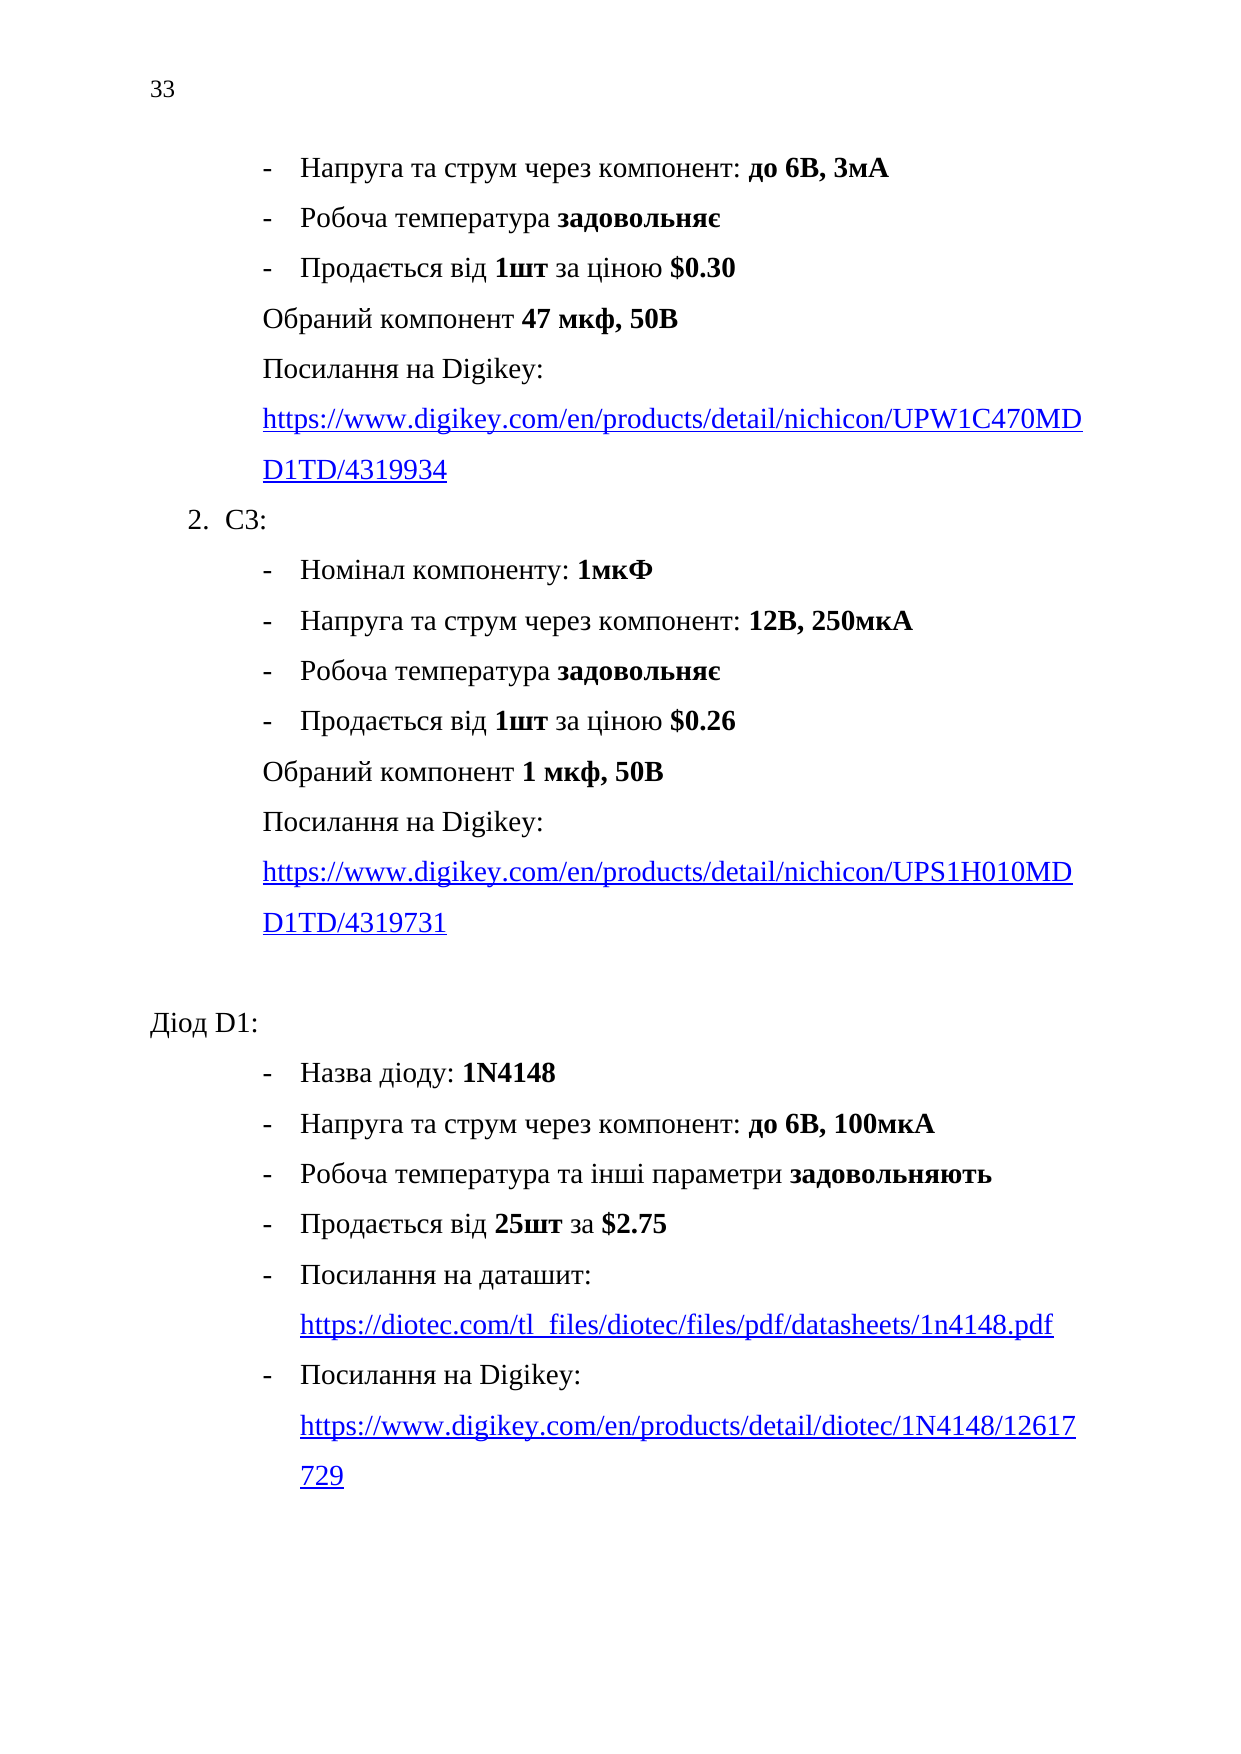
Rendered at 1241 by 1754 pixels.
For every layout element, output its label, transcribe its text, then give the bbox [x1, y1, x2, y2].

text Посилання на Digikey: https://www.digikey.com/en/products/detail/nichicon/UPW1C470MDD1TD/4319934 [262, 351, 1090, 485]
text Обраний компонент 1 мкф, 50В [262, 754, 1090, 787]
list Посилання на даташит: https://diotec.com/tl_files/diotec/files/pdf/datasheets/1n4148.pdf [262, 1257, 1090, 1341]
list Продається від 1шт за ціною $0.30 [262, 251, 1090, 284]
list Напруга та струм через компонент: до 6В, 100мкА [262, 1106, 1090, 1139]
list Продається від 25шт за $2.75 [262, 1207, 1090, 1240]
list Назва діоду: 1N4148 [262, 1056, 1090, 1089]
list Робоча температура задовольняє [262, 653, 1090, 687]
list Номінал компоненту: 1мкФ [262, 552, 1090, 586]
list Напруга та струм через компонент: 12В, 250мкА [262, 603, 1090, 636]
list Продається від 1шт за ціною $0.26 [262, 703, 1090, 737]
list Робоча температура та інші параметри задовольняють [262, 1156, 1090, 1190]
text Обраний компонент 47 мкф, 50В [262, 301, 1090, 334]
text Діод D1: [150, 1005, 1090, 1039]
text Посилання на Digikey: https://www.digikey.com/en/products/detail/nichicon/UPS1H010MDD1TD/4319731 [262, 804, 1090, 938]
list С3: [187, 502, 1090, 536]
list Посилання на Digikey: https://www.digikey.com/en/products/detail/diotec/1N4148/12617729 [262, 1357, 1090, 1492]
list Напруга та струм через компонент: до 6В, 3мА [262, 150, 1090, 183]
list Робоча температура задовольняє [262, 200, 1090, 234]
